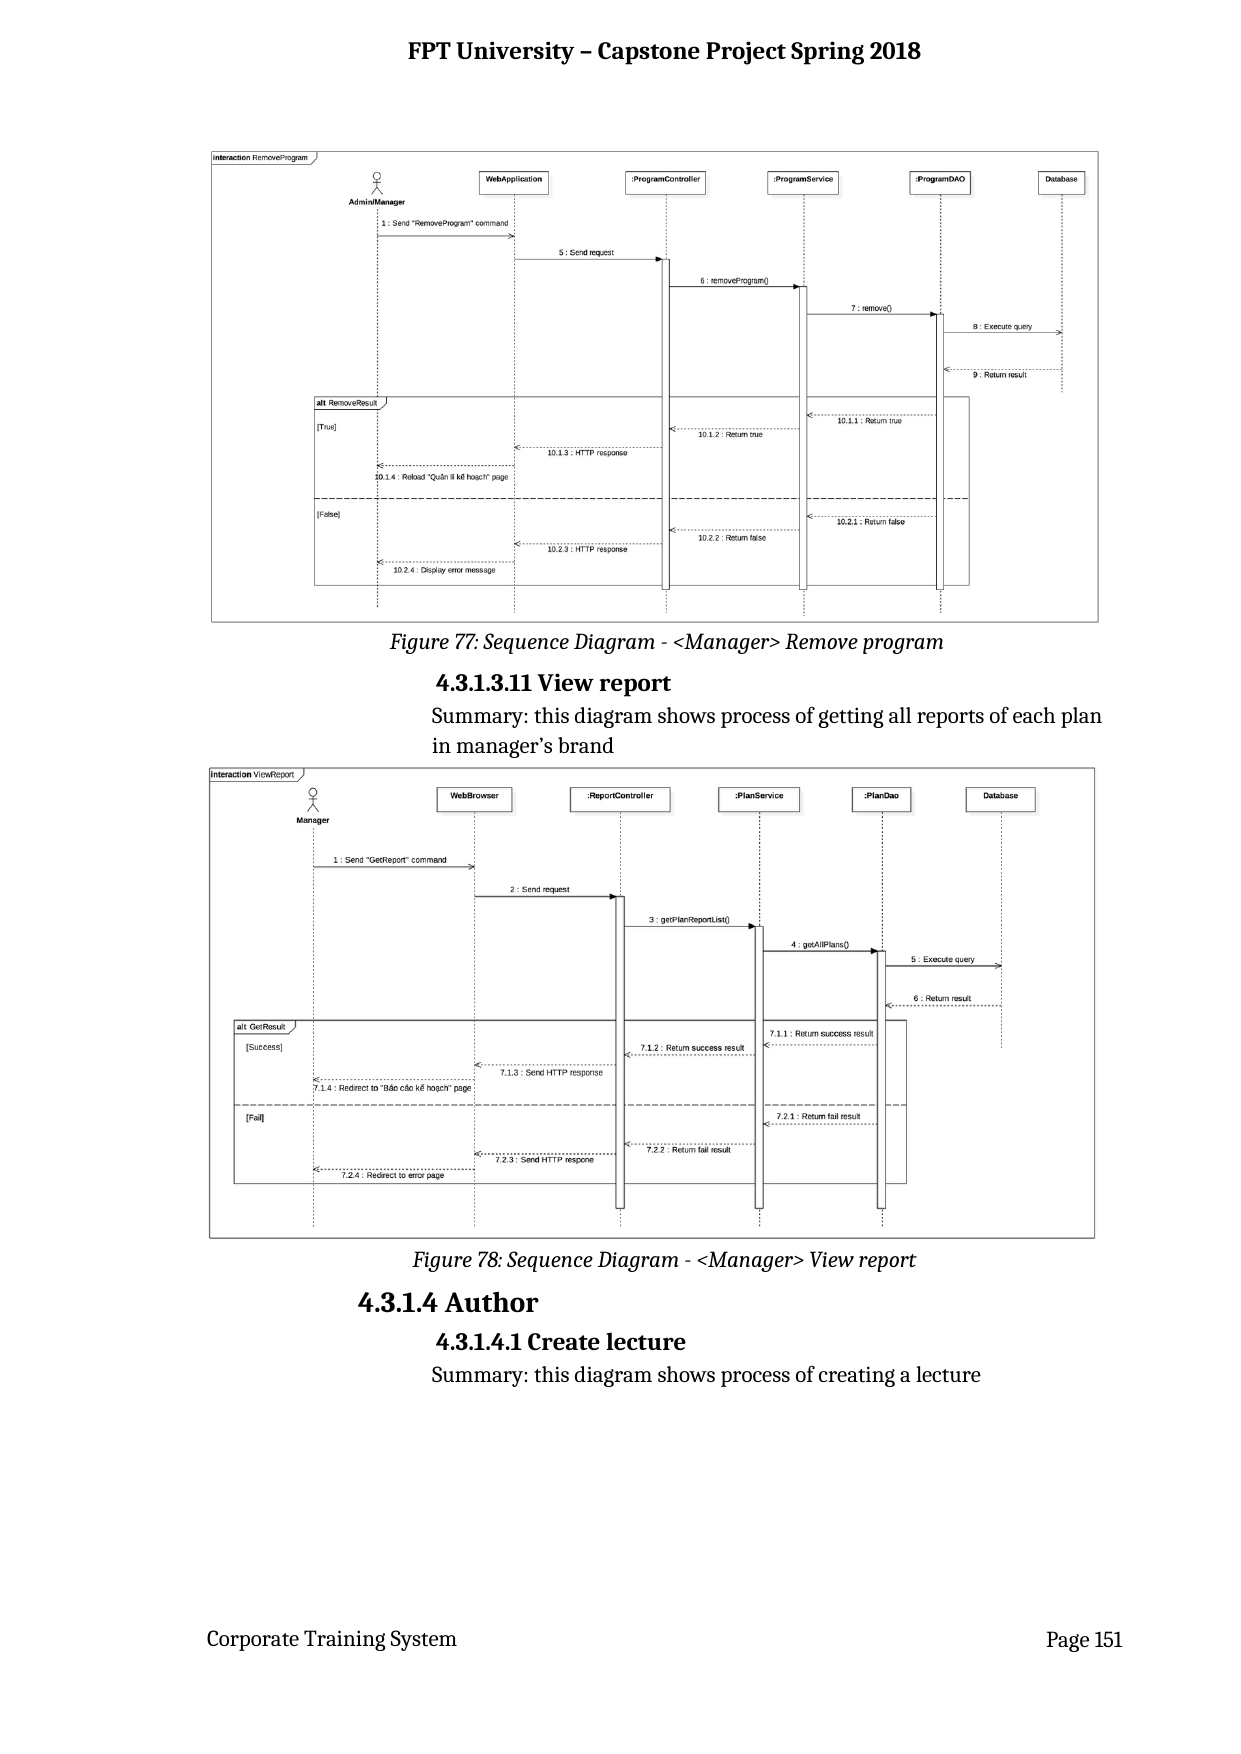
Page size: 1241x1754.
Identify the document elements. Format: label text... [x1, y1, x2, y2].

text Figure 77: Sequence Diagram - <Manager> Remove program [207, 629, 1122, 655]
subtitle 4.3.1.4 Author [357, 1286, 1124, 1320]
text Summary: this diagram shows process of creating a lecture [432, 1362, 1122, 1388]
picture [206, 763, 1122, 1243]
picture [207, 147, 1122, 625]
text Figure 78: Sequence Diagram - <Manager> View report [207, 1247, 1122, 1273]
subtitle 4.3.1.4.1 Create lecture [436, 1328, 1124, 1357]
subtitle 4.3.1.3.11 View report [436, 668, 1124, 697]
text Summary: this diagram shows process of getting all reports of each plan in manager’s brand [432, 703, 1122, 759]
